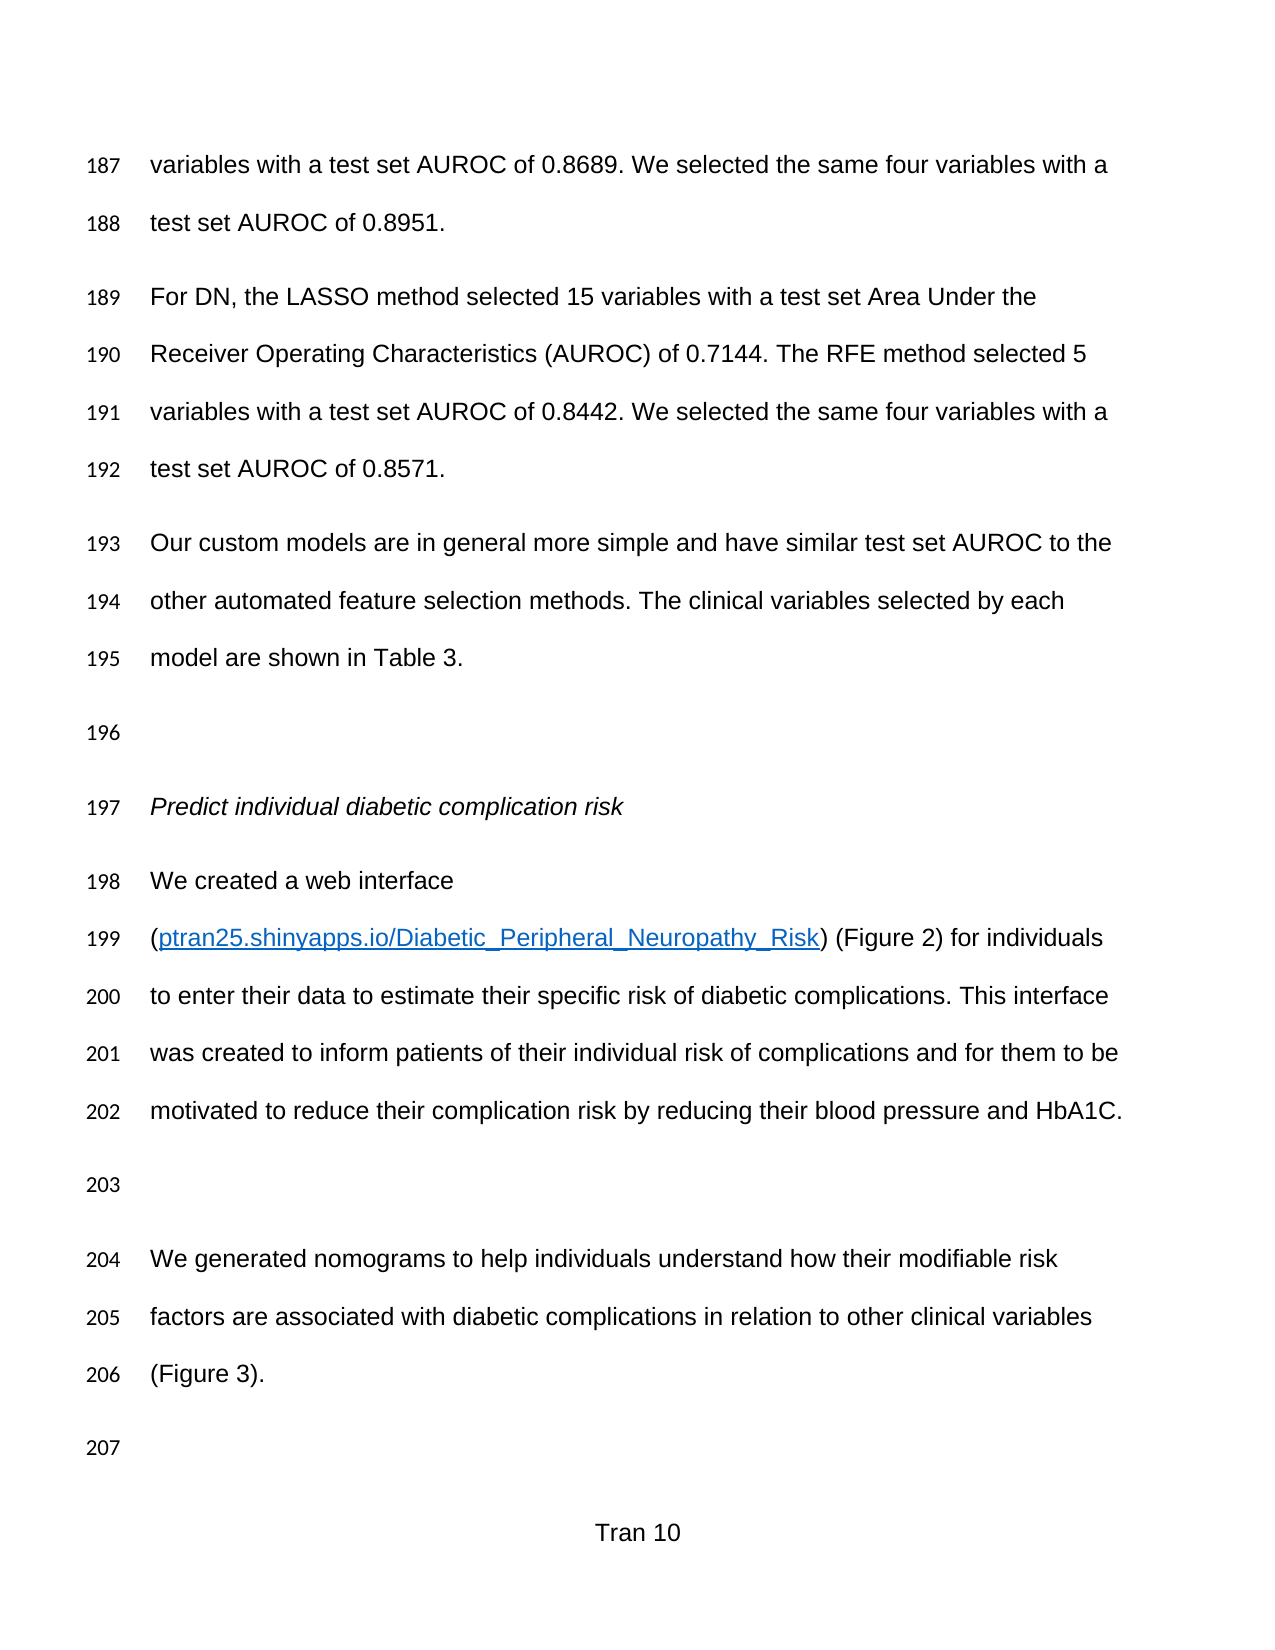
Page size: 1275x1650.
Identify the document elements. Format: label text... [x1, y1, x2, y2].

text Predict individual diabetic complication risk [150, 792, 1125, 820]
text We generated nomograms to help individuals understand how their modifiable risk factors are associated with diabetic complications in relation to other clinical variables (Figure 3). [150, 1244, 1125, 1388]
text We created a web interface (ptran25.shinyapps.io/Diabetic_Peripheral_Neuropathy_Risk) (Figure 2) for individuals to enter their data to estimate their specific risk of diabetic complications. This interface was created to inform patients of their individual risk of complications and for them to be motivated to reduce their complication risk by reducing their blood pressure and HbA1C. [150, 866, 1125, 1124]
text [150, 150, 1125, 236]
text Our custom models are in general more simple and have similar test set AUROC to the other automated feature selection methods. The clinical variables selected by each model are shown in Table 3. [150, 528, 1125, 672]
text For DN, the LASSO method selected 15 variables with a test set Area Under the Receiver Operating Characteristics (AUROC) of 0.7144. The RFE method selected 5 variables with a test set AUROC of 0.8442. We selected the same four variables with a test set AUROC of 0.8571. [150, 282, 1125, 483]
